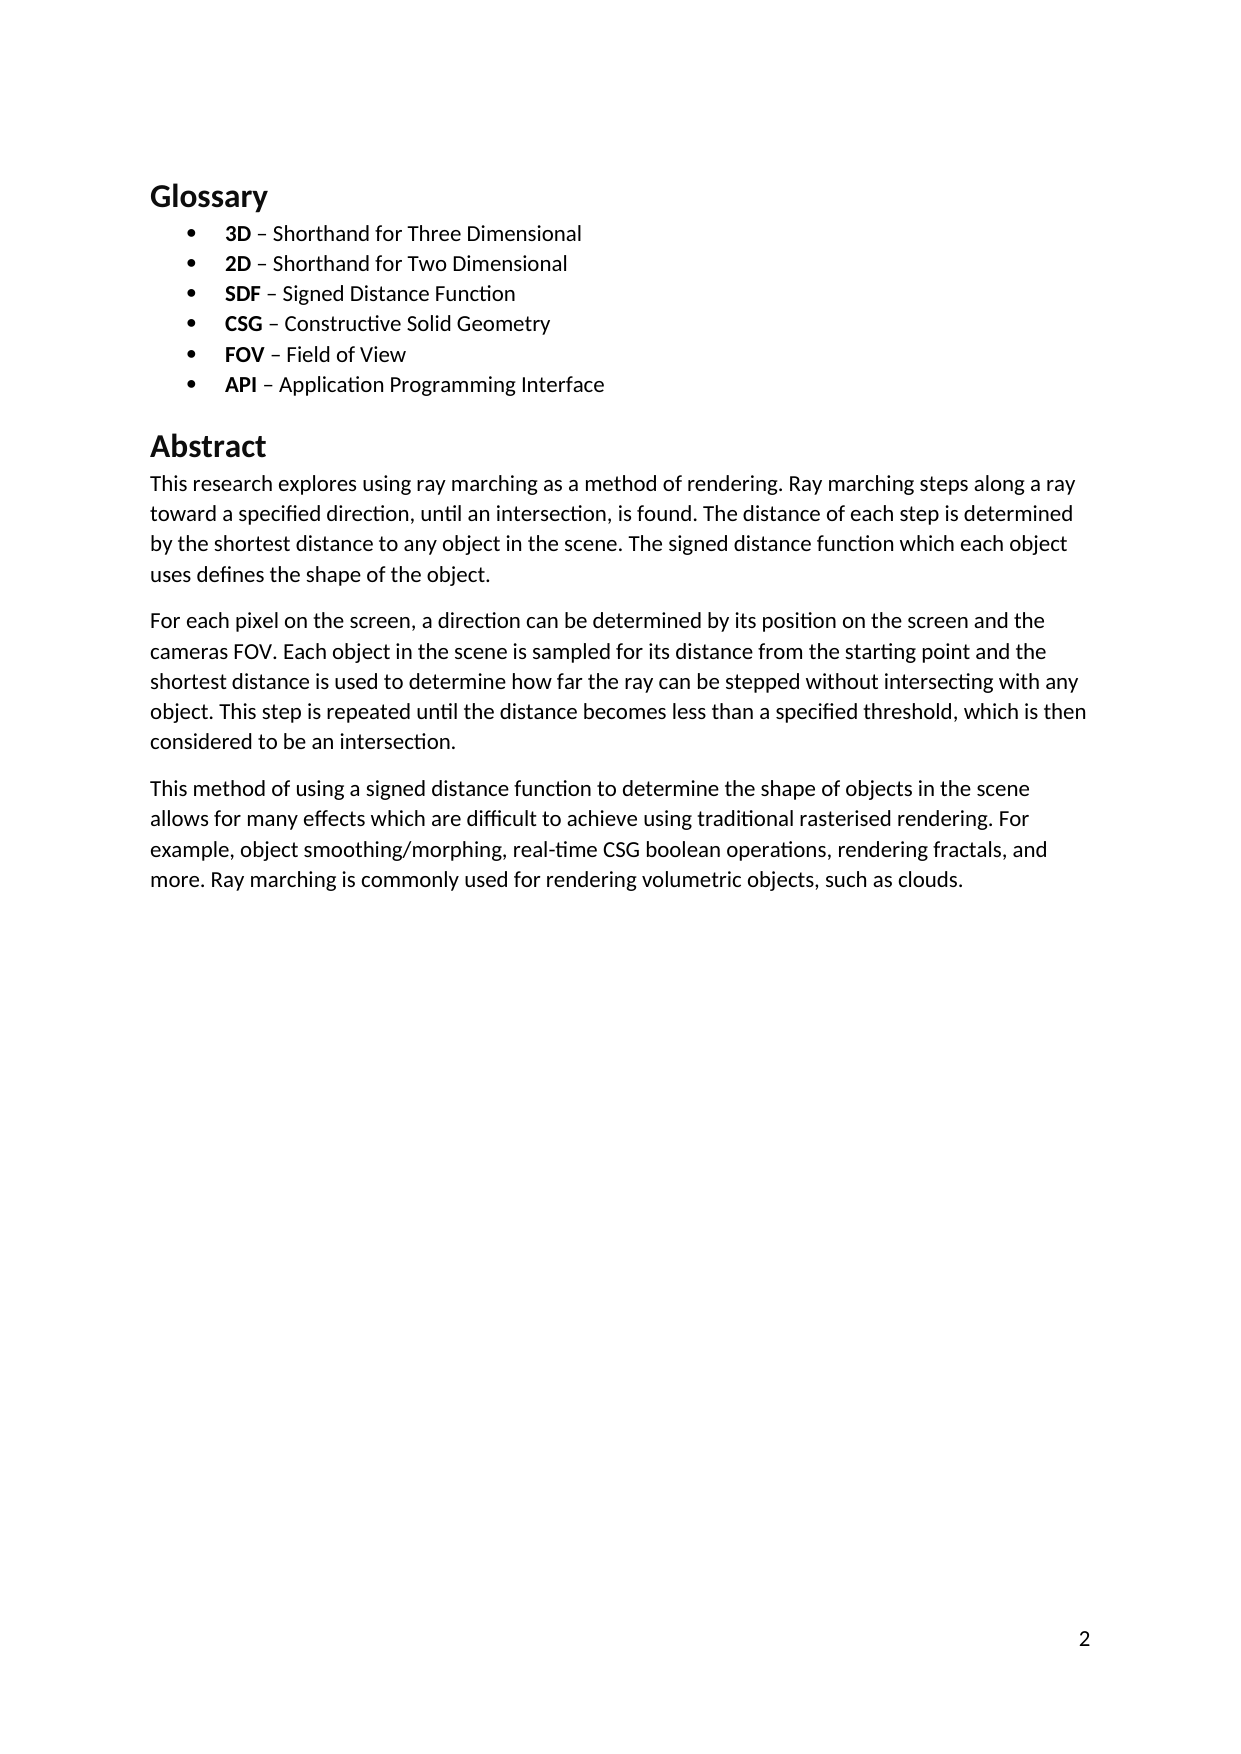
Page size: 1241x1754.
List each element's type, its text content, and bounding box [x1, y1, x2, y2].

list FOV – Field of View [187, 340, 1090, 368]
text For each pixel on the screen, a direction can be determined by its position on the screen and the cameras FOV. Each object in the scene is sampled for its distance from the starting point and the shortest distance is used to determine how far the ray can be stepped without intersecting with any object. This step is repeated until the distance becomes less than a specified threshold, which is then considered to be an intersection. [150, 607, 1090, 756]
text This research explores using ray marching as a method of rendering. Ray marching steps along a ray toward a specified direction, until an intersection, is found. The distance of each step is determined by the shortest distance to any object in the scene. The signed distance function which each object uses defines the shape of the object. [150, 469, 1090, 588]
list API – Application Programming Interface [187, 370, 1090, 398]
list CSG – Constructive Solid Geometry [187, 309, 1090, 338]
subtitle Glossary [150, 175, 1090, 216]
text This method of using a signed distance function to determine the shape of objects in the scene allows for many effects which are difficult to achieve using traditional rasterised rendering. For example, object smoothing/morphing, real-time CSG boolean operations, rendering fractals, and more. Ray marching is commonly used for rendering volumetric objects, such as clouds. [150, 774, 1090, 893]
subtitle Abstract [150, 425, 1090, 466]
list 3D – Shorthand for Three Dimensional [187, 219, 1090, 247]
list SDF – Signed Distance Function [187, 279, 1090, 307]
list 2D – Shorthand for Two Dimensional [187, 249, 1090, 277]
